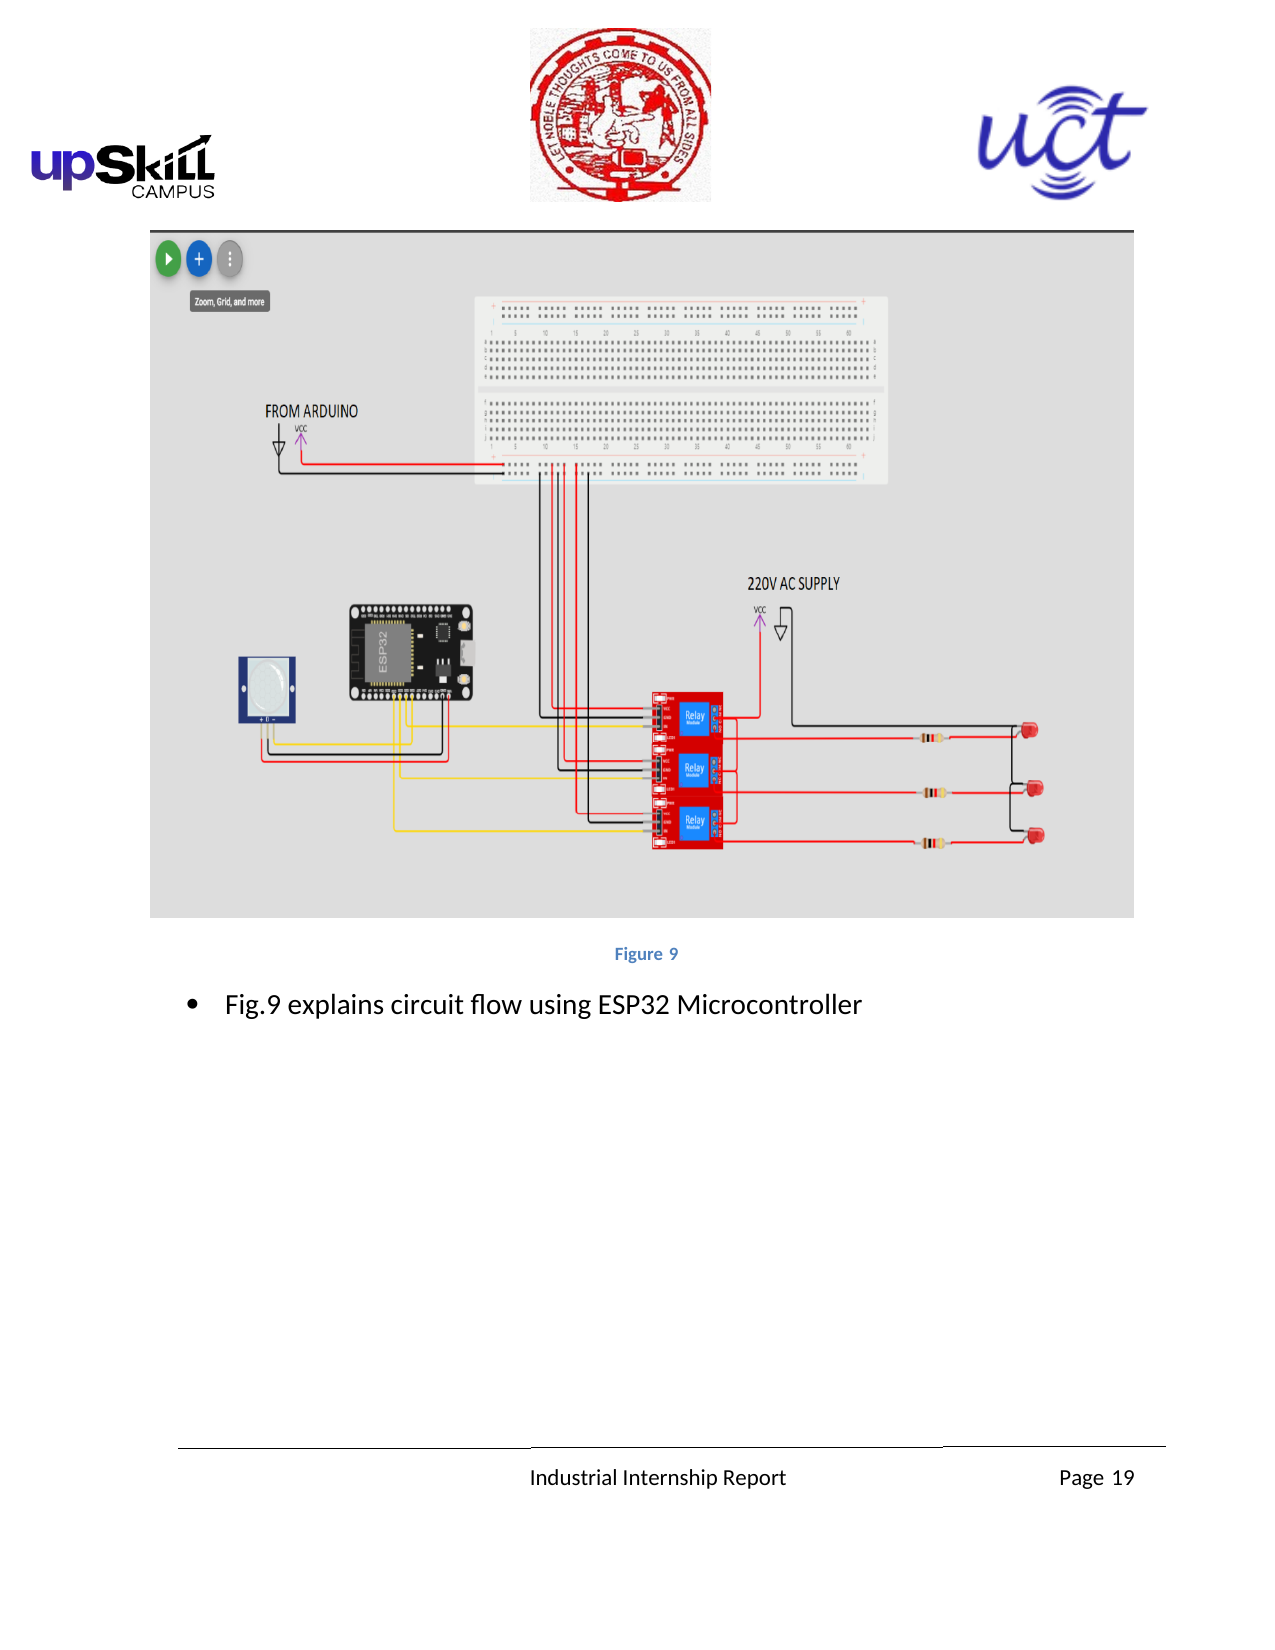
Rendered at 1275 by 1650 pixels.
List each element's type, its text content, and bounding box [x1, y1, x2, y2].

list Fig.9 explains circuit flow using ESP32 Microcontroller [187, 986, 1134, 1022]
picture [0, 122, 246, 202]
picture [975, 76, 1154, 202]
picture [530, 28, 712, 202]
picture [150, 230, 1134, 918]
